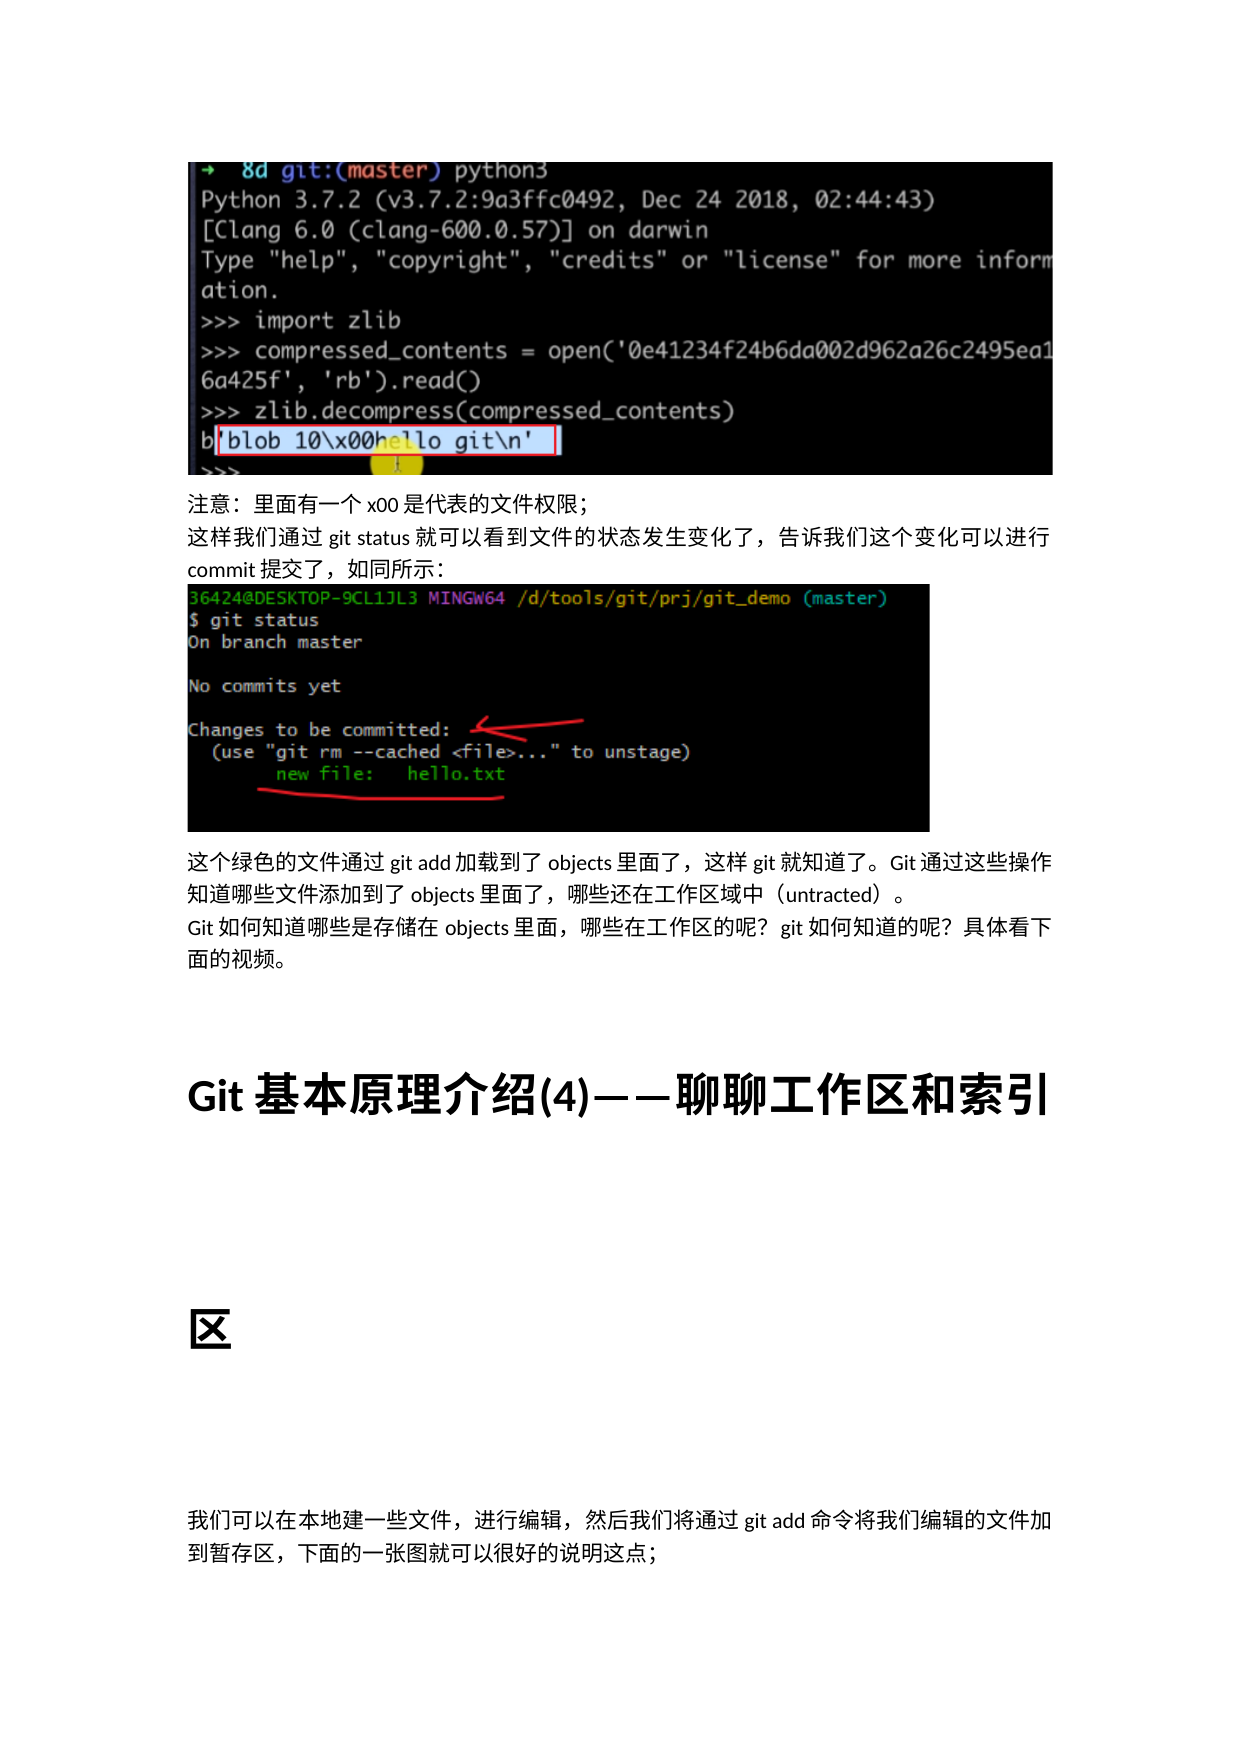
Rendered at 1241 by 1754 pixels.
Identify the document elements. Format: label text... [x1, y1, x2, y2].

text 这个绿色的文件通过git add加载到了objects里面了，这样git就知道了。Git通过这些操作知道哪些文件添加到了objects里面了，哪些还在工作区域中（untracted）。 [187, 844, 1053, 909]
text 注意：里面有一个x00是代表的文件权限； [187, 487, 1053, 519]
text 我们可以在本地建一些文件，进行编辑，然后我们将通过git add命令将我们编辑的文件加到暂存区，下面的一张图就可以很好的说明这点； [187, 1503, 1053, 1568]
subtitle Git基本原理介绍(4)——聊聊工作区和索引区 [187, 1042, 1053, 1375]
picture [187, 584, 930, 832]
text 这样我们通过git status就可以看到文件的状态发生变化了，告诉我们这个变化可以进行commit提交了，如同所示： [187, 519, 1053, 584]
text Git如何知道哪些是存储在objects里面，哪些在工作区的呢？git 如何知道的呢？具体看下面的视频。 [187, 909, 1053, 974]
picture [187, 162, 1053, 475]
